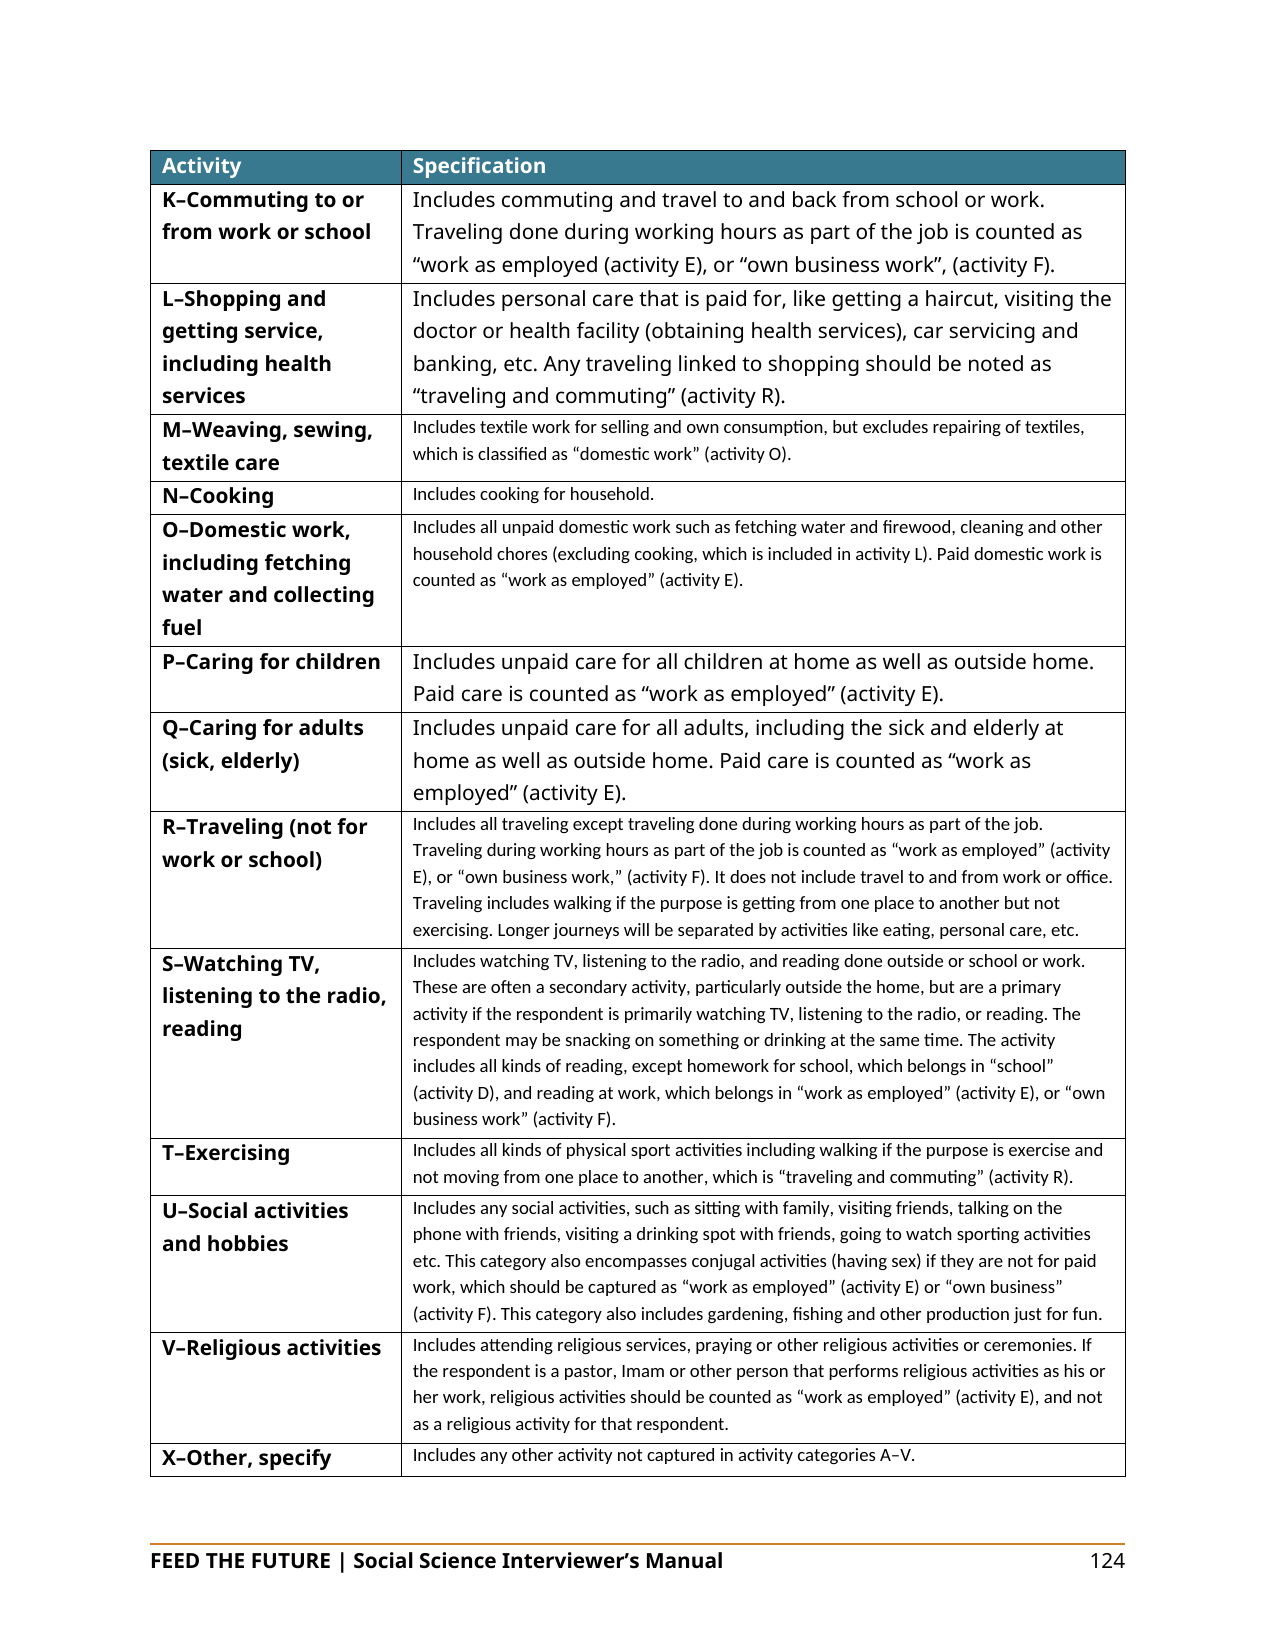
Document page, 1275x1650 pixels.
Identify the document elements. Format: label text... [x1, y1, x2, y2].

table_cell Includes any other activity not captured in activity categories A–V. [402, 1444, 1125, 1476]
table_cell T–Exercising [151, 1139, 401, 1195]
table_cell M–Weaving, sewing, textile care [151, 415, 401, 481]
table_cell Q–Caring for adults (sick, elderly) [151, 713, 401, 811]
table_cell N–Cooking [151, 482, 401, 514]
table_cell Includes all kinds of physical sport activities including walking if the purpose is exercise and not moving from one place to another, which is “traveling and commuting” (activity R). [402, 1139, 1125, 1195]
table_cell Includes unpaid care for all adults, including the sick and elderly at home as well as outside home. Paid care is counted as “work as employed” (activity E). [402, 713, 1125, 811]
table_cell P–Caring for children [151, 647, 401, 712]
table_cell Includes personal care that is paid for, like getting a haircut, visiting the doctor or health facility (obtaining health services), car servicing and banking, etc. Any traveling linked to shopping should be noted as “traveling and commuting” (activity R). [402, 284, 1125, 414]
table_cell V–Religious activities [151, 1333, 401, 1442]
table_cell L–Shopping and getting service, including health services [151, 284, 401, 414]
table_cell R–Traveling (not for work or school) [151, 812, 401, 948]
table_cell O–Domestic work, including fetching water and collecting fuel [151, 515, 401, 646]
table_cell Includes watching TV, listening to the radio, and reading done outside or school or work. These are often a secondary activity, particularly outside the home, but are a primary activity if the respondent is primarily watching TV, listening to the radio, or reading. The respondent may be snacking on something or drinking at the same time. The activity includes all kinds of reading, except homework for school, which belongs in “school” (activity D), and reading at work, which belongs in “work as employed” (activity E), or “own business work” (activity F). [402, 949, 1125, 1137]
table_cell Includes any social activities, such as sitting with family, visiting friends, talking on the phone with friends, visiting a drinking spot with friends, going to watch sporting activities etc. This category also encompasses conjugal activities (having sex) if they are not for paid work, which should be captured as “work as employed” (activity E) or “own business” (activity F). This category also includes gardening, fishing and other production just for fun. [402, 1196, 1125, 1332]
table_cell U–Social activities and hobbies [151, 1196, 401, 1332]
table_cell Includes commuting and travel to and back from school or work. Traveling done during working hours as part of the job is counted as “work as employed (activity E), or “own business work”, (activity F). [402, 185, 1125, 283]
table_cell Includes cooking for household. [402, 482, 1125, 514]
table_cell Includes all unpaid domestic work such as fetching water and firewood, cleaning and other household chores (excluding cooking, which is included in activity L). Paid domestic work is counted as “work as employed” (activity E). [402, 515, 1125, 646]
table_cell Includes unpaid care for all children at home as well as outside home. Paid care is counted as “work as employed” (activity E). [402, 647, 1125, 712]
table_cell S–Watching TV, listening to the radio, reading [151, 949, 401, 1137]
table_cell Includes all traveling except traveling done during working hours as part of the job. Traveling during working hours as part of the job is counted as “work as employed” (activity E), or “own business work,” (activity F). It does not include travel to and from work or office. Traveling includes walking if the purpose is getting from one place to another but not exercising. Longer journeys will be separated by activities like eating, personal care, etc. [402, 812, 1125, 948]
table_header Specification [402, 151, 1125, 184]
table_header Activity [151, 151, 401, 184]
table_cell X–Other, specify [151, 1444, 401, 1476]
table_cell K–Commuting to or from work or school [151, 185, 401, 283]
table_cell Includes attending religious services, praying or other religious activities or ceremonies. If the respondent is a pastor, Imam or other person that performs religious activities as his or her work, religious activities should be counted as “work as employed” (activity E), and not as a religious activity for that respondent. [402, 1333, 1125, 1442]
table_cell Includes textile work for selling and own consumption, but excludes repairing of textiles, which is classified as “domestic work” (activity O). [402, 415, 1125, 481]
